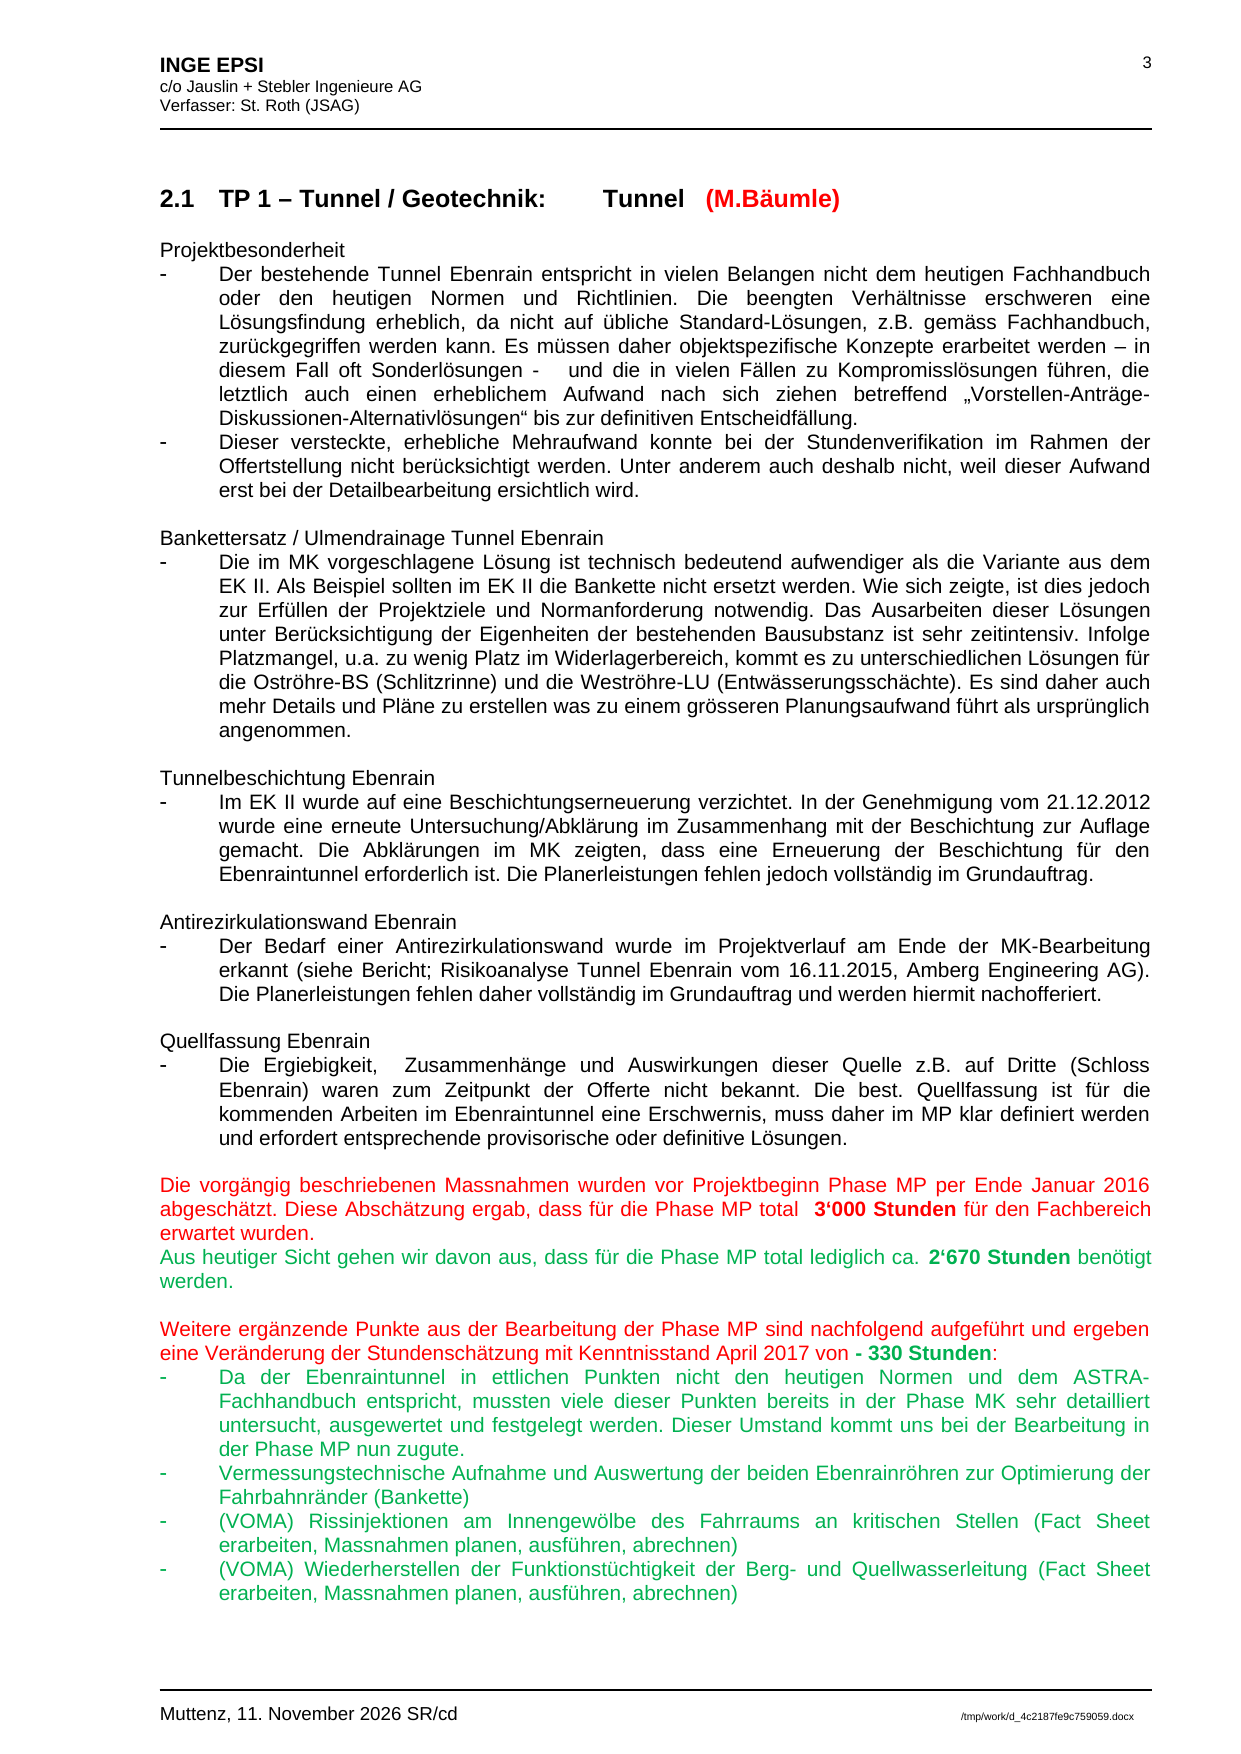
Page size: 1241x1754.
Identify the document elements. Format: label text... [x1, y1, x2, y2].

text Tunnelbeschichtung Ebenrain [159, 766, 1152, 789]
list (VOMA) Wiederherstellen der Funktionstüchtigkeit der Berg- und Quellwasserleitung (Fact Sheet erarbeiten, Massnahmen planen, ausführen, abrechnen) [159, 1557, 1152, 1605]
text Projektbesonderheit [159, 238, 1152, 262]
text Aus heutiger Sicht gehen wir davon aus, dass für die Phase MP total lediglich ca. 2‘670 Stunden benötigt werden. [159, 1245, 1152, 1293]
list Die im MK vorgeschlagene Lösung ist technisch bedeutend aufwendiger als die Variante aus dem EK II. Als Beispiel sollten im EK II die Bankette nicht ersetzt werden. Wie sich zeigte, ist dies jedoch zur Erfüllen der Projektziele und Normanforderung notwendig. Das Ausarbeiten dieser Lösungen unter Berücksichtigung der Eigenheiten der bestehenden Bausubstanz ist sehr zeitintensiv. Infolge Platzmangel, u.a. zu wenig Platz im Widerlagerbereich, kommt es zu unterschiedlichen Lösungen für die Oströhre-BS (Schlitzrinne) und die Weströhre-LU (Entwässerungsschächte). Es sind daher auch mehr Details und Pläne zu erstellen was zu einem grösseren Planungsaufwand führt als ursprünglich angenommen. [159, 550, 1152, 742]
text Bankettersatz / Ulmendrainage Tunnel Ebenrain [159, 526, 1152, 550]
list Der bestehende Tunnel Ebenrain entspricht in vielen Belangen nicht dem heutigen Fachhandbuch oder den heutigen Normen und Richtlinien. Die beengten Verhältnisse erschweren eine Lösungsfindung erheblich, da nicht auf übliche Standard-Lösungen, z.B. gemäss Fachhandbuch, zurückgegriffen werden kann. Es müssen daher objektspezifische Konzepte erarbeitet werden – in diesem Fall oft Sonderlösungen - und die in vielen Fällen zu Kompromisslösungen führen, die letztlich auch einen erheblichem Aufwand nach sich ziehen betreffend „Vorstellen-Anträge-Diskussionen-Alternativlösungen“ bis zur definitiven Entscheidfällung. [159, 262, 1152, 430]
list Die Ergiebigkeit, Zusammenhänge und Auswirkungen dieser Quelle z.B. auf Dritte (Schloss Ebenrain) waren zum Zeitpunkt der Offerte nicht bekannt. Die best. Quellfassung ist für die kommenden Arbeiten im Ebenraintunnel eine Erschwernis, muss daher im MP klar definiert werden und erfordert entsprechende provisorische oder definitive Lösungen. [159, 1053, 1152, 1149]
text Antirezirkulationswand Ebenrain [159, 909, 1152, 933]
list Vermessungstechnische Aufnahme und Auswertung der beiden Ebenrainröhren zur Optimierung der Fahrbahnränder (Bankette) [159, 1461, 1152, 1509]
subtitle TP 1 – Tunnel / Geotechnik: Tunnel (M.Bäumle) [159, 184, 1152, 213]
list Im EK II wurde auf eine Beschichtungserneuerung verzichtet. In der Genehmigung vom 21.12.2012 wurde eine erneute Untersuchung/Abklärung im Zusammenhang mit der Beschichtung zur Auflage gemacht. Die Abklärungen im MK zeigten, dass eine Erneuerung der Beschichtung für den Ebenraintunnel erforderlich ist. Die Planerleistungen fehlen jedoch vollständig im Grundauftrag. [159, 789, 1152, 886]
list Dieser versteckte, erhebliche Mehraufwand konnte bei der Stundenverifikation im Rahmen der Offertstellung nicht berücksichtigt werden. Unter anderem auch deshalb nicht, weil dieser Aufwand erst bei der Detailbearbeitung ersichtlich wird. [159, 430, 1152, 502]
list Da der Ebenraintunnel in ettlichen Punkten nicht den heutigen Normen und dem ASTRA-Fachhandbuch entspricht, mussten viele dieser Punkten bereits in der Phase MK sehr detailliert untersucht, ausgewertet und festgelegt werden. Dieser Umstand kommt uns bei der Bearbeitung in der Phase MP nun zugute. [159, 1365, 1152, 1461]
text Weitere ergänzende Punkte aus der Bearbeitung der Phase MP sind nachfolgend aufgeführt und ergeben eine Veränderung der Stundenschätzung mit Kenntnisstand April 2017 von - 330 Stunden: [159, 1317, 1152, 1365]
list (VOMA) Rissinjektionen am Innengewölbe des Fahrraums an kritischen Stellen (Fact Sheet erarbeiten, Massnahmen planen, ausführen, abrechnen) [159, 1509, 1152, 1557]
text Quellfassung Ebenrain [159, 1029, 1152, 1053]
list Der Bedarf einer Antirezirkulationswand wurde im Projektverlauf am Ende der MK-Bearbeitung erkannt (siehe Bericht; Risikoanalyse Tunnel Ebenrain vom 16.11.2015, Amberg Engineering AG). Die Planerleistungen fehlen daher vollständig im Grundauftrag und werden hiermit nachofferiert. [159, 933, 1152, 1005]
text Die vorgängig beschriebenen Massnahmen wurden vor Projektbeginn Phase MP per Ende Januar 2016 abgeschätzt. Diese Abschätzung ergab, dass für die Phase MP total 3‘000 Stunden für den Fachbereich erwartet wurden. [159, 1173, 1152, 1245]
